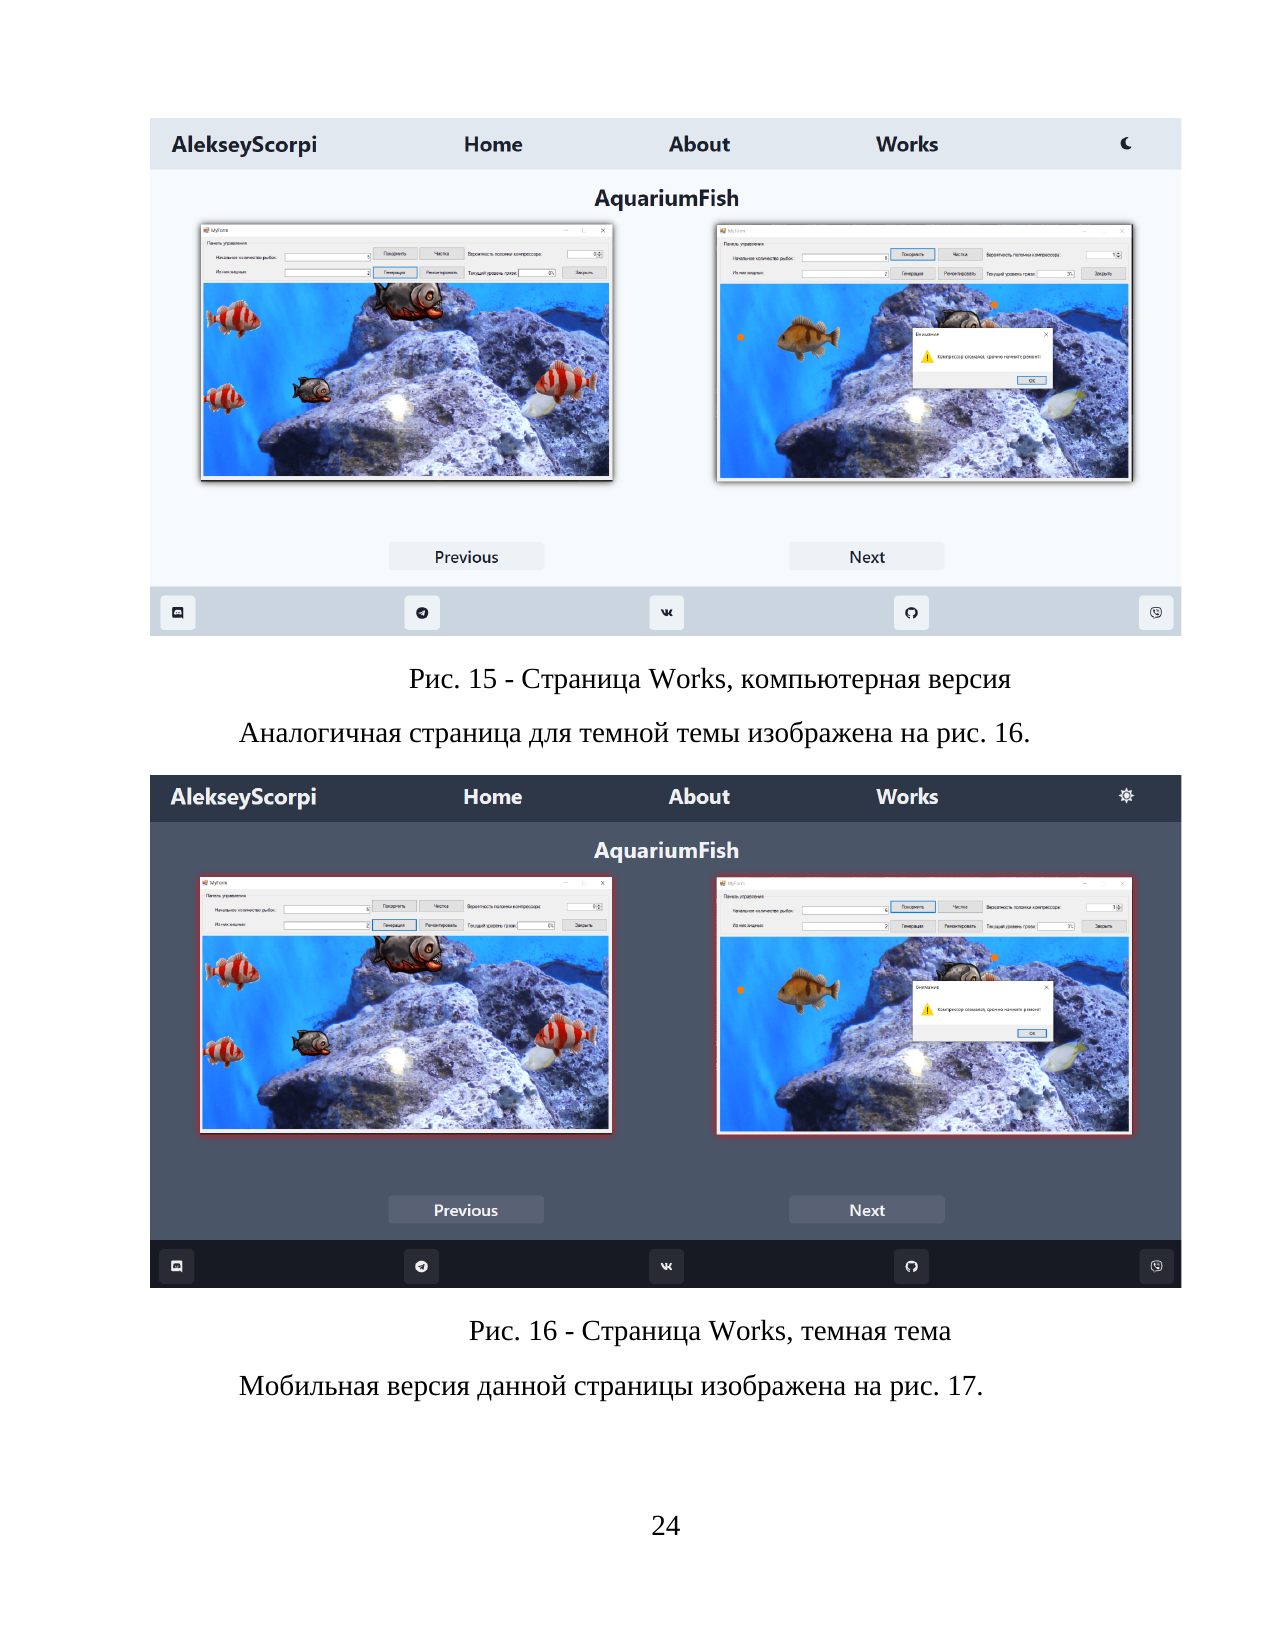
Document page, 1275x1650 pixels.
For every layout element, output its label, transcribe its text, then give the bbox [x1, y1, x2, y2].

text Мобильная версия данной страницы изображена на рис. 17. [150, 1368, 1181, 1401]
picture [150, 775, 1182, 1288]
picture [150, 118, 1182, 636]
text Рис. 16 - Страница Works, темная тема [150, 1313, 1181, 1347]
text Аналогичная страница для темной темы изображена на рис. 16. [150, 716, 1181, 749]
text Рис. 15 - Страница Works, компьютерная версия [150, 661, 1181, 695]
